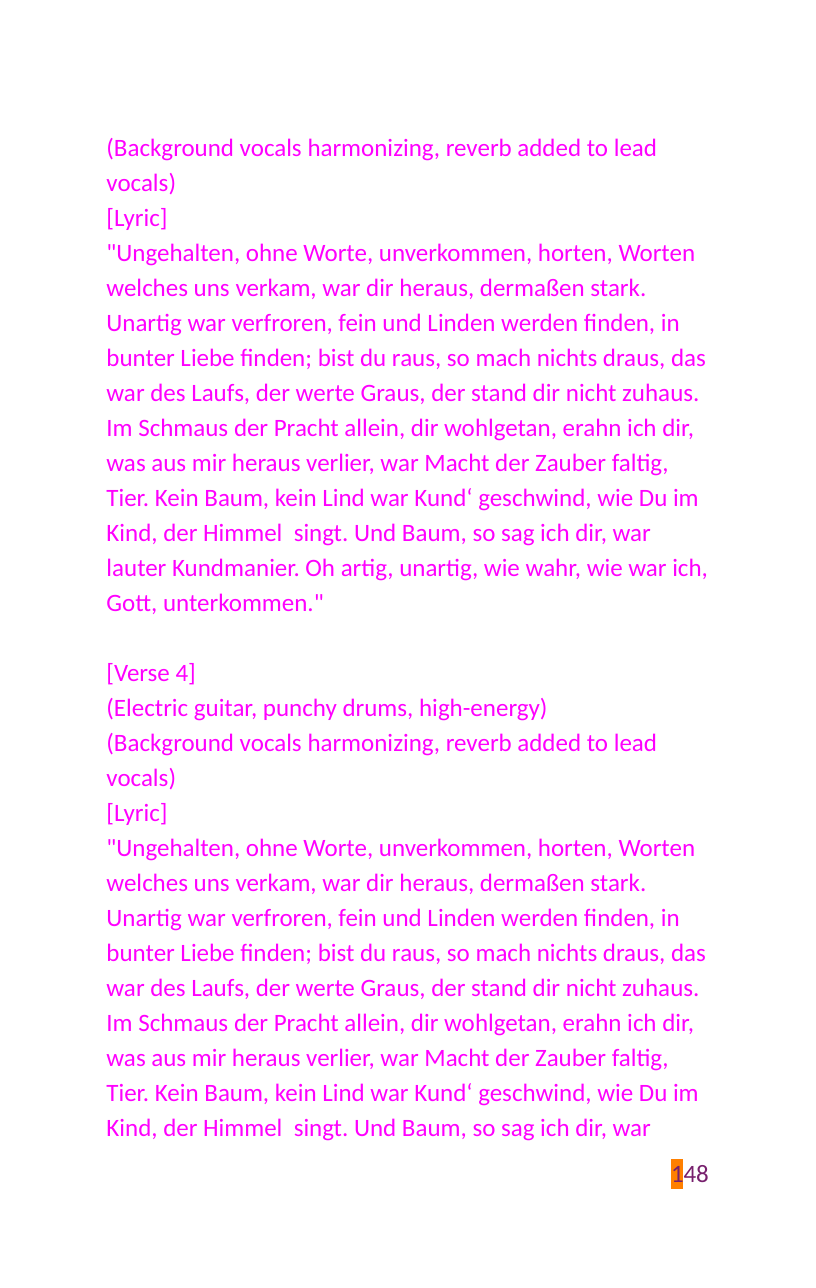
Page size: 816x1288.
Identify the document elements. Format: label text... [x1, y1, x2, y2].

text (Background vocals harmonizing, reverb added to lead vocals) [106, 132, 709, 197]
text (Electric guitar, punchy drums, high-energy) [106, 692, 709, 722]
text [Lyric] [106, 797, 709, 827]
text (Background vocals harmonizing, reverb added to lead vocals) [106, 727, 709, 792]
text [Verse 4] [106, 657, 709, 687]
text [106, 832, 709, 1142]
text [Lyric] [106, 202, 709, 232]
